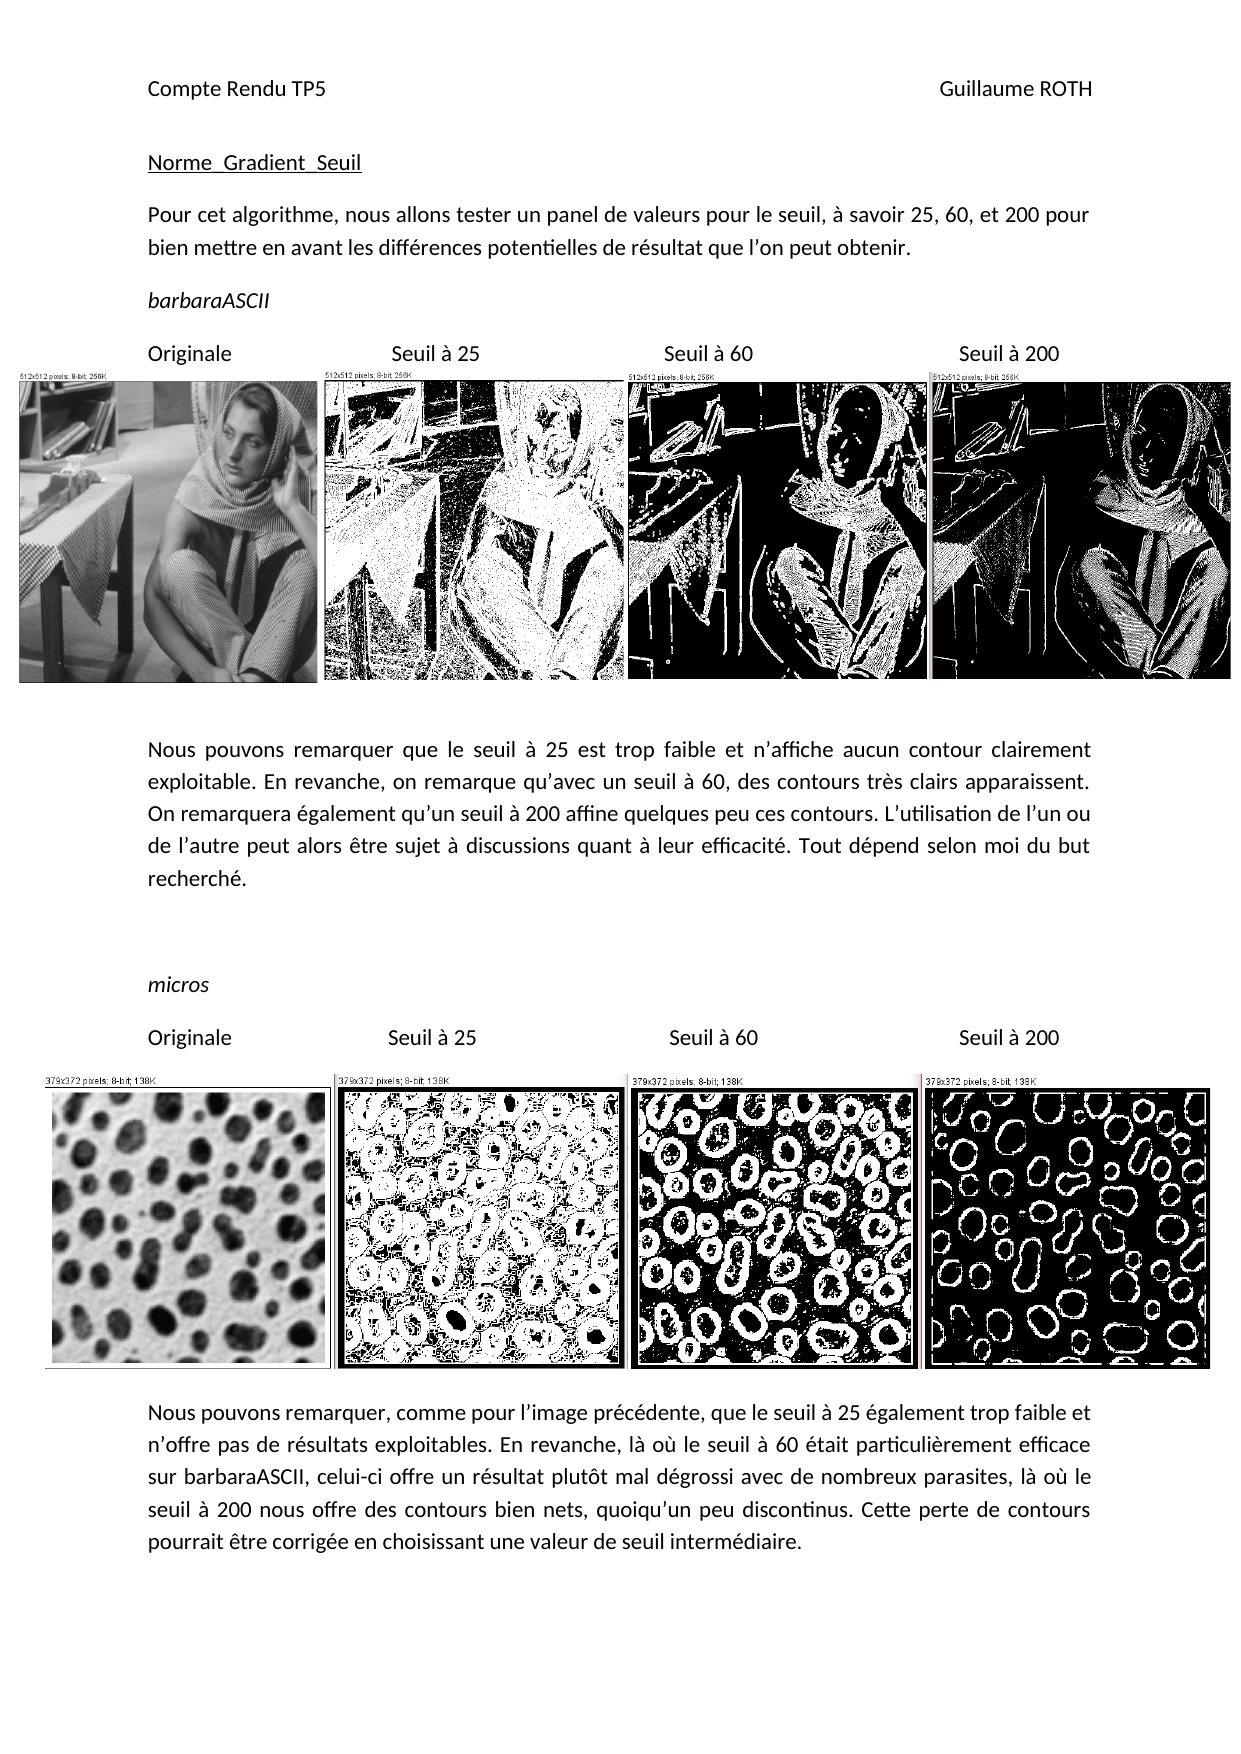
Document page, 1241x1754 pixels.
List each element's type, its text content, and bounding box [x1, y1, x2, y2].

text micros [148, 970, 1093, 998]
text Norme_Gradient_Seuil [148, 148, 1093, 176]
picture [17, 371, 318, 681]
text barbaraASCII [148, 286, 1093, 314]
picture [323, 370, 624, 680]
text Nous pouvons remarquer que le seuil à 25 est trop faible et n’affiche aucun contour clairement exploitable. En revanche, on remarque qu’avec un seuil à 60, des contours très clairs apparaissent. On remarquera également qu’un seuil à 200 affine quelques peu ces contours. L’utilisation de l’un ou de l’autre peut alors être sujet à discussions quant à leur efficacité. Tout dépend selon moi du but recherché. [148, 392, 1093, 892]
text Originale Seuil à 25 Seuil à 60 Seuil à 200 [148, 1023, 1093, 1051]
text Originale Seuil à 25 Seuil à 60 Seuil à 200 [148, 339, 1093, 367]
picture [45, 1074, 1210, 1369]
text Nous pouvons remarquer, comme pour l’image précédente, que le seuil à 25 également trop faible et n’offre pas de résultats exploitables. En revanche, là où le seuil à 60 était particulièrement efficace sur barbaraASCII, celui-ci offre un résultat plutôt mal dégrossi avec de nombreux parasites, là où le seuil à 200 nous offre des contours bien nets, quoiqu’un peu discontinus. Cette perte de contours pourrait être corrigée en choisissant une valeur de seuil intermédiaire. [148, 1369, 1093, 1555]
picture [627, 372, 1231, 679]
text Pour cet algorithme, nous allons tester un panel de valeurs pour le seuil, à savoir 25, 60, et 200 pour bien mettre en avant les différences potentielles de résultat que l’on peut obtenir. [148, 201, 1093, 261]
